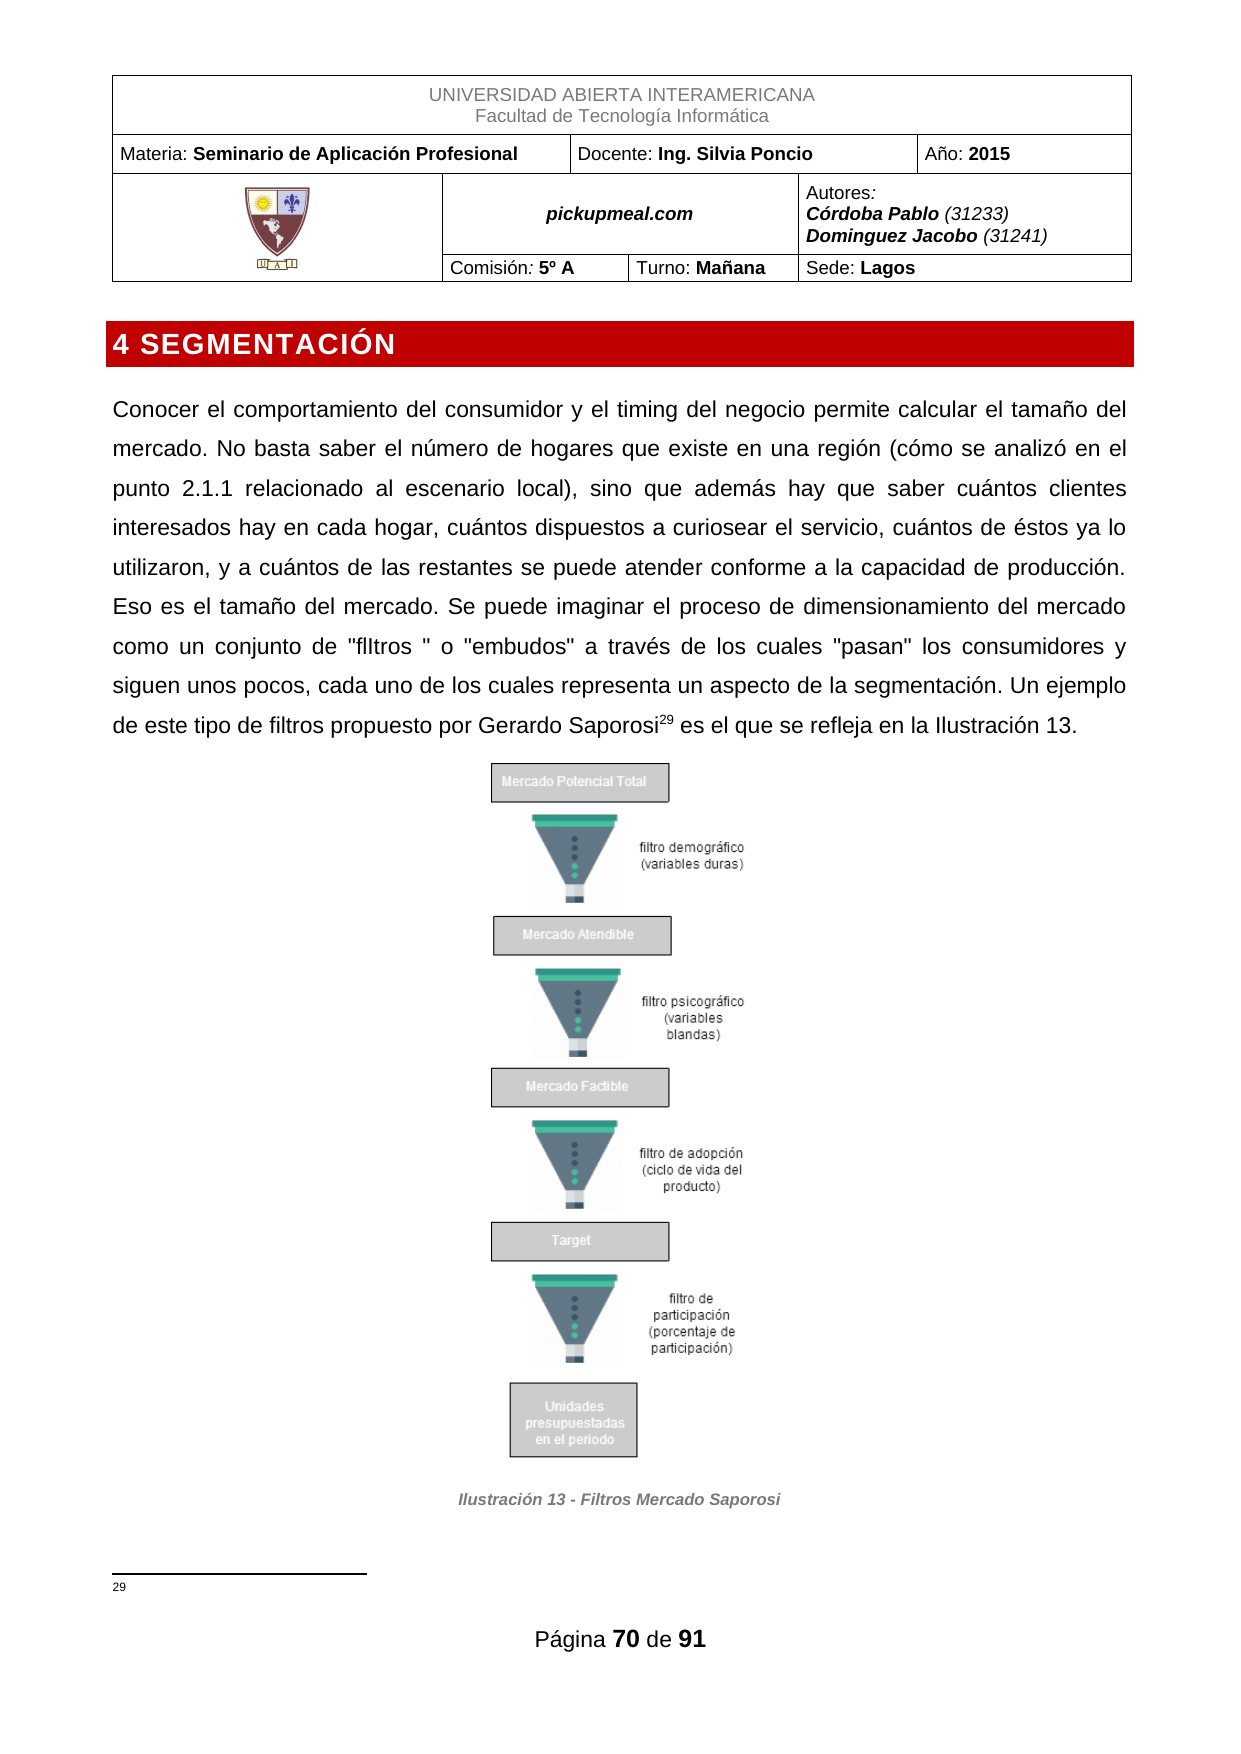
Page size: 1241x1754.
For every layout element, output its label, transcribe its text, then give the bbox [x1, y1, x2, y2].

text Conocer el comportamiento del consumidor y el timing del negocio permite calcular el tamaño del mercado. No basta saber el número de hogares que existe en una región (cómo se analizó en el punto 2.1.1 relacionado al escenario local), sino que además hay que saber cuántos clientes interesados hay en cada hogar, cuántos dispuestos a curiosear el servicio, cuántos de éstos ya lo utilizaron, y a cuántos de las restantes se puede atender conforme a la capacidad de producción. Eso es el tamaño del mercado. Se puede imaginar el proceso de dimensionamiento del mercado como un conjunto de "flItros " o "embudos" a través de los cuales "pasan" los consumidores y siguen unos pocos, cada uno de los cuales representa un aspecto de la segmentación. Un ejemplo de este tipo de filtros propuesto por Gerardo Saporosi es el que se refleja en la Ilustración 13. [112, 396, 1128, 738]
subtitle 4 Segmentación [113, 327, 1128, 360]
text Ilustración 13 - Filtros Mercado Saporosi [112, 1489, 1128, 1508]
picture [491, 763, 750, 1464]
picture [230, 182, 325, 273]
